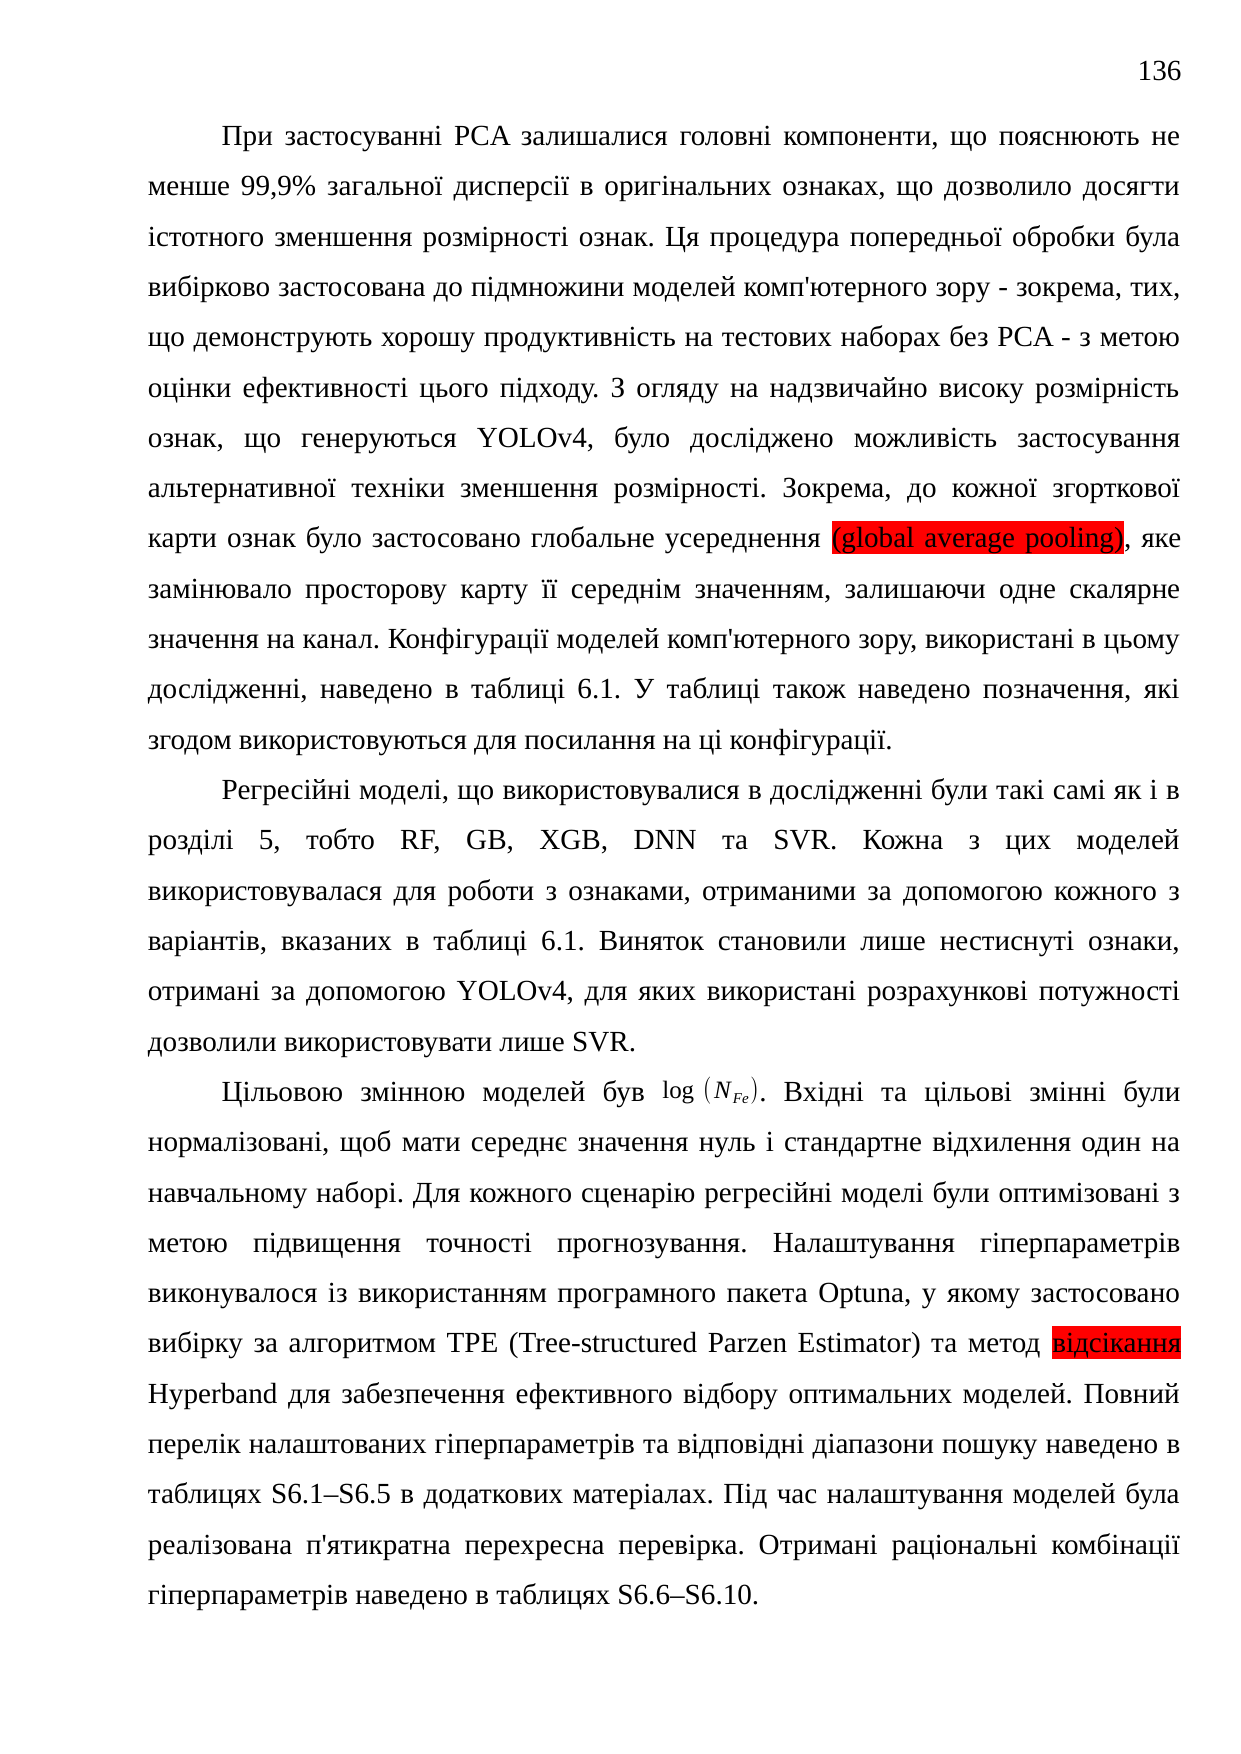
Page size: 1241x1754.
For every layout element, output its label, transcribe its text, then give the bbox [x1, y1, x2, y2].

text Цільовою змінною моделей був . Вхідні та цільові змінні були нормалізовані, щоб мати середнє значення нуль і стандартне відхилення один на навчальному наборі. Для кожного сценарію регресійні моделі були оптимізовані з метою підвищення точності прогнозування. Налаштування гіперпараметрів виконувалося із використанням програмного пакета Optuna, у якому застосовано вибірку за алгоритмом TPE (Tree-structured Parzen Estimator) та метод відсікання Hyperband для забезпечення ефективного відбору оптимальних моделей. Повний перелік налаштованих гіперпараметрів та відповідні діапазони пошуку наведено в таблицях S6.1–S6.5 в додаткових матеріалах. Під час налаштування моделей була реалізована п'ятикратна перехресна перевірка. Отримані раціональні комбінації гіперпараметрів наведено в таблицях S6.6–S6.10. [148, 1074, 1181, 1611]
text Регресійні моделі, що використовувалися в дослідженні були такі самі як і в розділі 5, тобто RF, GB, XGB, DNN та SVR. Кожна з цих моделей використовувалася для роботи з ознаками, отриманими за допомогою кожного з варіантів, вказаних в таблиці 6.1. Виняток становили лише нестиснуті ознаки, отримані за допомогою YOLOv4, для яких використані розрахункові потужності дозволили використовувати лише SVR. [148, 772, 1181, 1057]
text При застосуванні PCA залишалися головні компоненти, що пояснюють не менше 99,9% загальної дисперсії в оригінальних ознаках, що дозволило досягти істотного зменшення розмірності ознак. Ця процедура попередньої обробки була вибірково застосована до підмножини моделей комп'ютерного зору - зокрема, тих, що демонструють хорошу продуктивність на тестових наборах без PCA - з метою оцінки ефективності цього підходу. З огляду на надзвичайно високу розмірність ознак, що генеруються YOLOv4, було досліджено можливість застосування альтернативної техніки зменшення розмірності. Зокрема, до кожної згорткової карти ознак було застосовано глобальне усереднення (global average pooling), яке замінювало просторову карту її середнім значенням, залишаючи одне скалярне значення на канал. Конфігурації моделей комп'ютерного зору, використані в цьому дослідженні, наведено в таблиці 6.1. У таблиці також наведено позначення, які згодом використовуються для посилання на ці конфігурації. [148, 118, 1181, 755]
